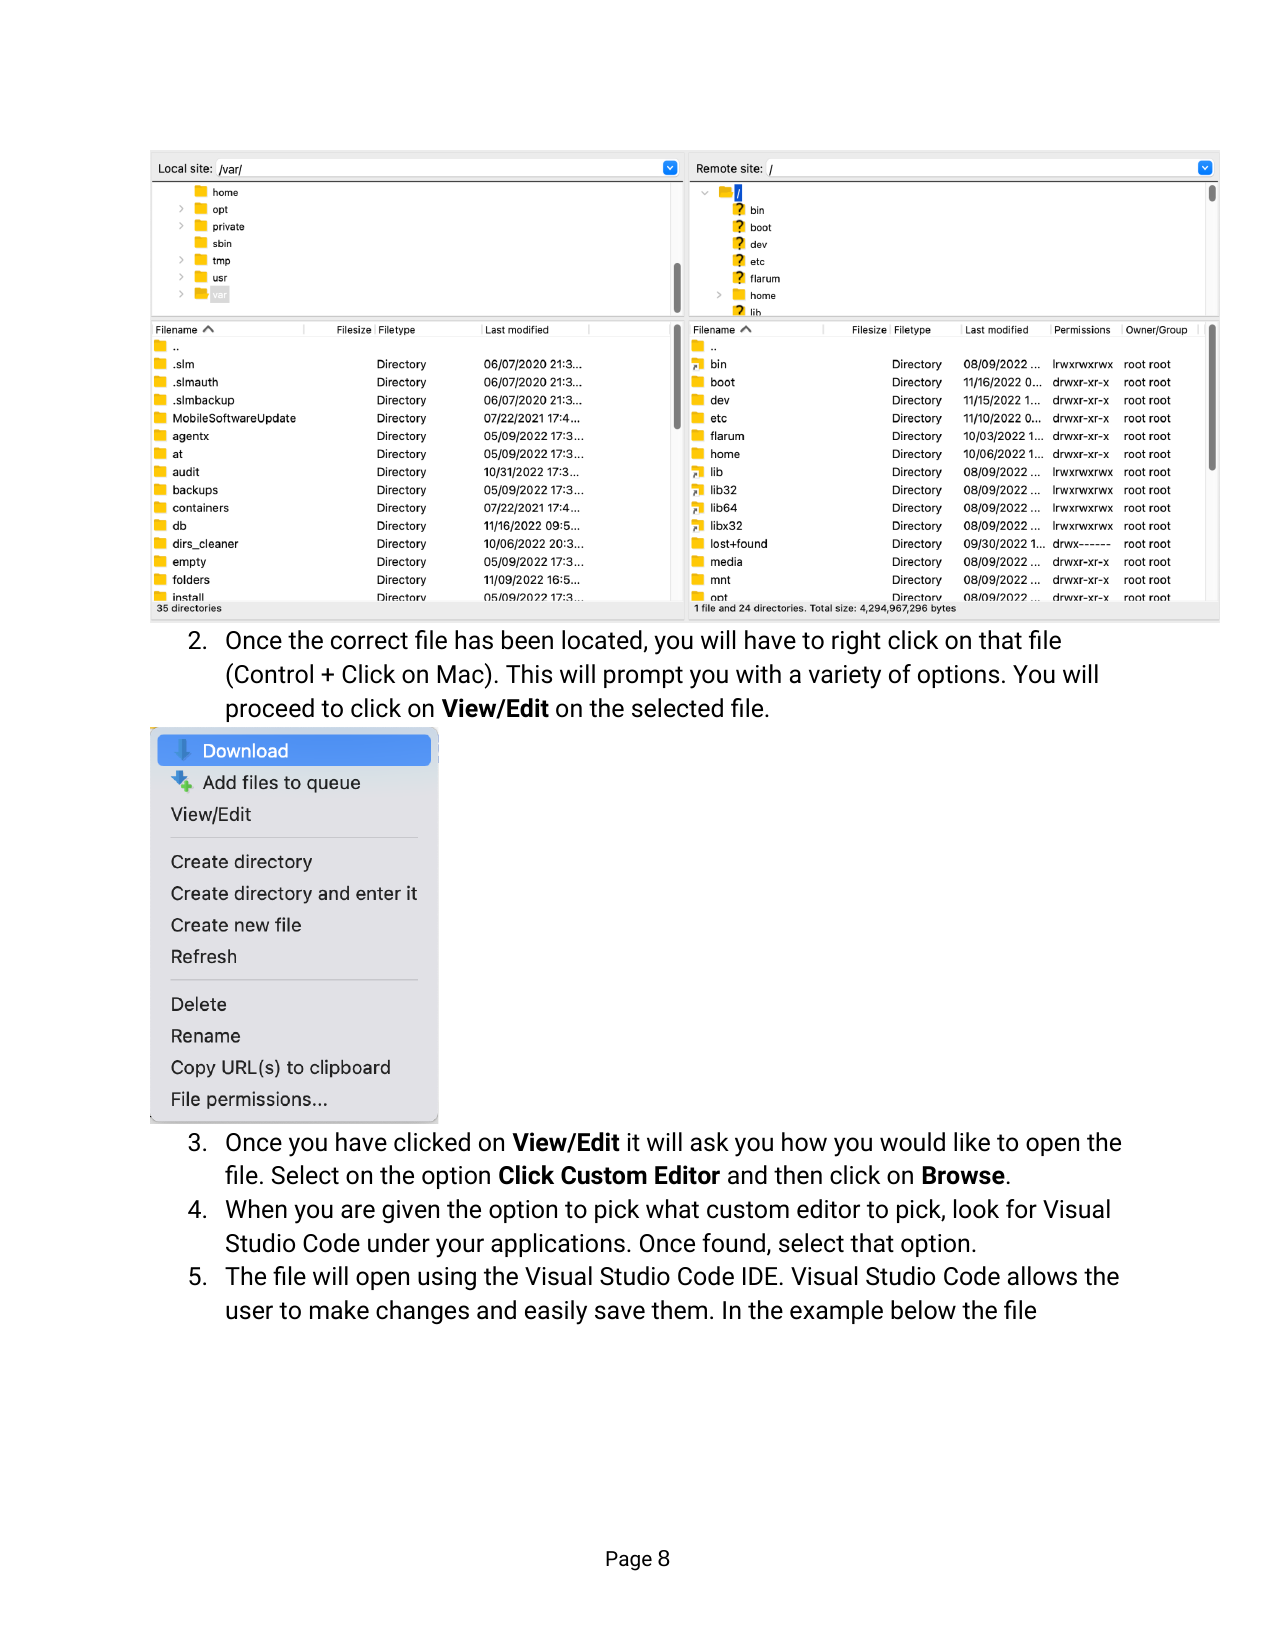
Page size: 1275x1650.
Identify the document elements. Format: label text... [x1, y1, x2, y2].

picture [150, 727, 439, 1124]
list Once the correct file has been located, you will have to right click on that file (Control + Click on Mac). This will prompt you with a variety of options. You will proceed to click on View/Edit on the selected file. [187, 627, 1125, 723]
list When you are given the option to pick what custom editor to pick, look for Visual Studio Code under your applications. Once found, select that option. [187, 1195, 1125, 1258]
picture [150, 150, 1220, 623]
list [187, 1262, 1125, 1325]
list Once you have clicked on View/Edit it will ask you how you would like to open the file. Select on the option Click Custom Editor and then click on Browse. [187, 1128, 1125, 1191]
